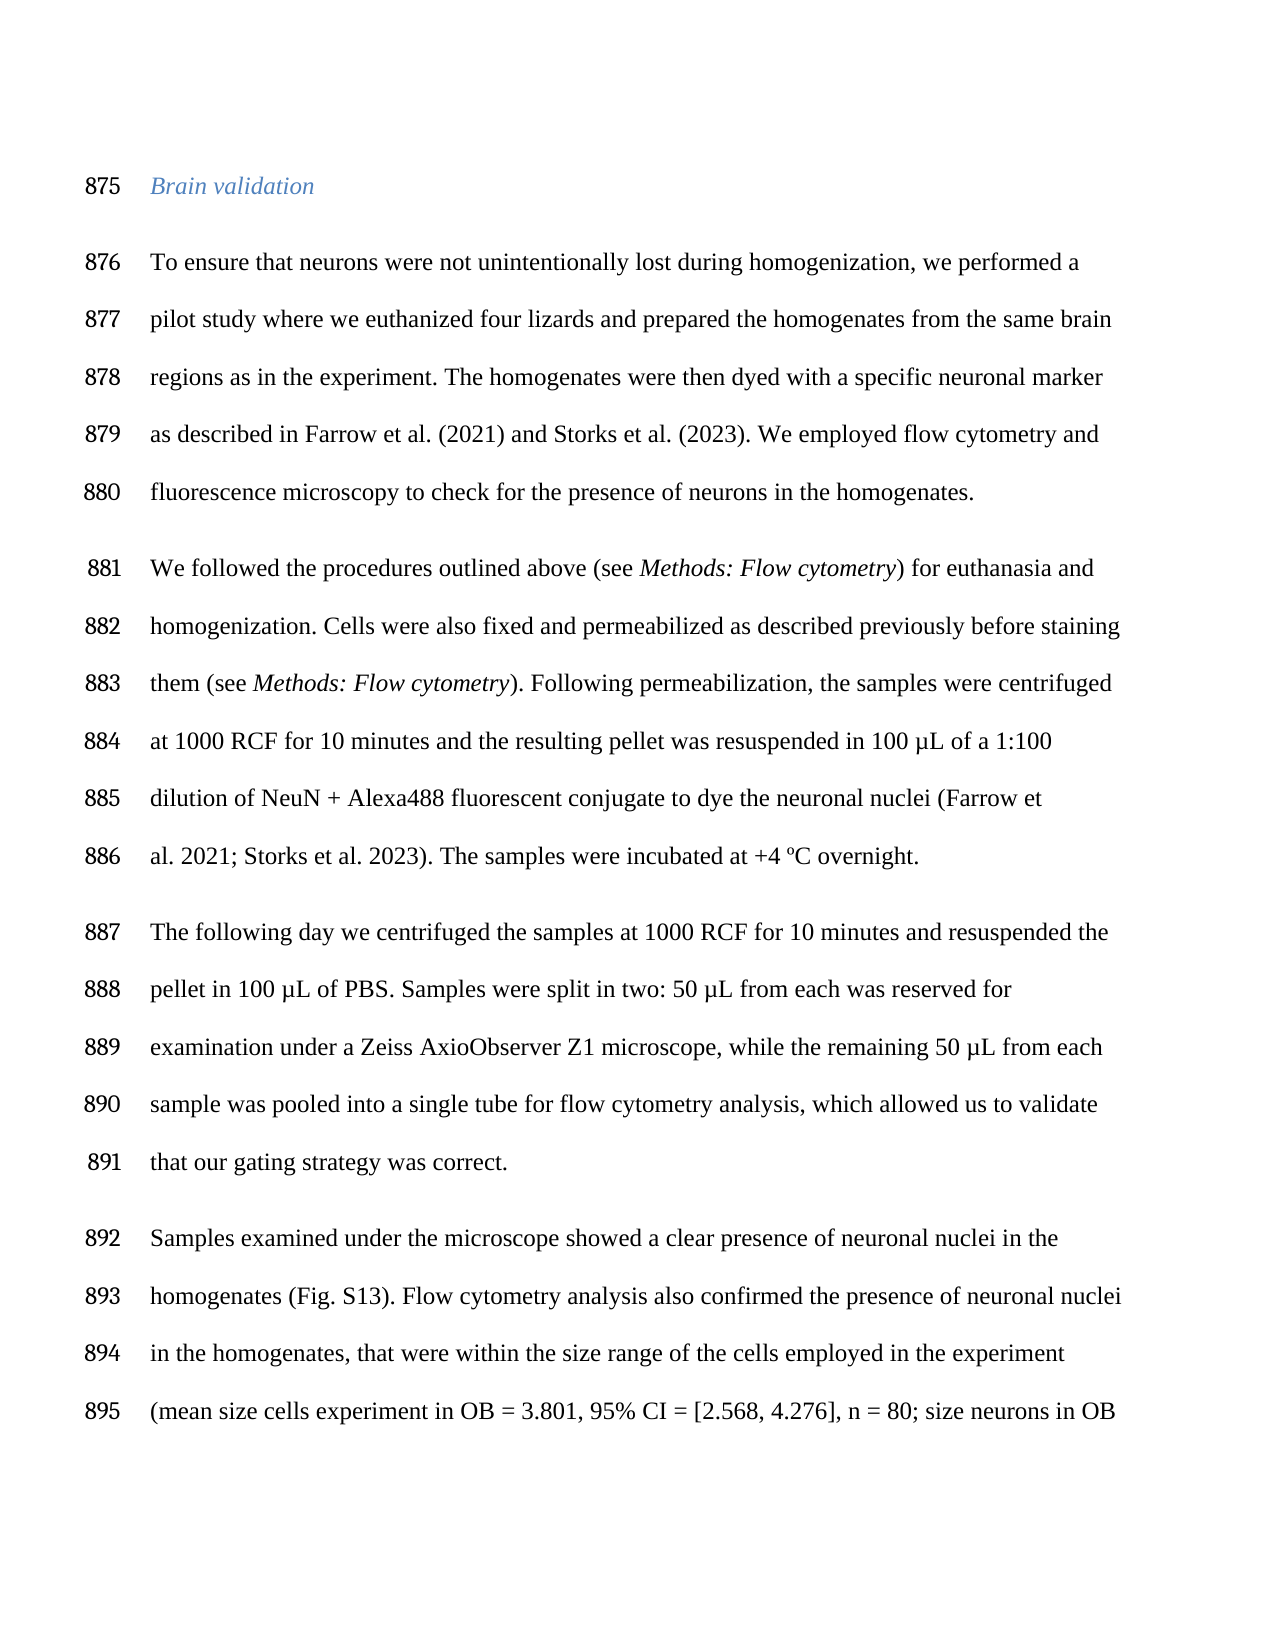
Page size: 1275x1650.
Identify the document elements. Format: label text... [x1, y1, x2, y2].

text To ensure that neurons were not unintentionally lost during homogenization, we performed a pilot study where we euthanized four lizards and prepared the homogenates from the same brain regions as in the experiment. The homogenates were then dyed with a specific neuronal marker as described in Farrow et al. (2021) and Storks et al. (2023). We employed flow cytometry and fluorescence microscopy to check for the presence of neurons in the homogenates. [150, 247, 1125, 506]
subtitle Brain validation [150, 171, 1125, 199]
text The following day we centrifuged the samples at 1000 RCF for 10 minutes and resuspended the pellet in 100 µL of PBS. Samples were split in two: 50 µL from each was reserved for examination under a Zeiss AxioObserver Z1 microscope, while the remaining 50 µL from each sample was pooled into a single tube for flow cytometry analysis, which allowed us to validate that our gating strategy was correct. [150, 917, 1125, 1176]
text We followed the procedures outlined above (see Methods: Flow cytometry) for euthanasia and homogenization. Cells were also fixed and permeabilized as described previously before staining them (see Methods: Flow cytometry). Following permeabilization, the samples were centrifuged at 1000 RCF for 10 minutes and the resulting pellet was resuspended in 100 µL of a 1:100 dilution of NeuN + Alexa488 fluorescent conjugate to dye the neuronal nuclei (Farrow et al. 2021; Storks et al. 2023). The samples were incubated at +4 ºC overnight. [150, 553, 1125, 869]
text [150, 1223, 1125, 1424]
